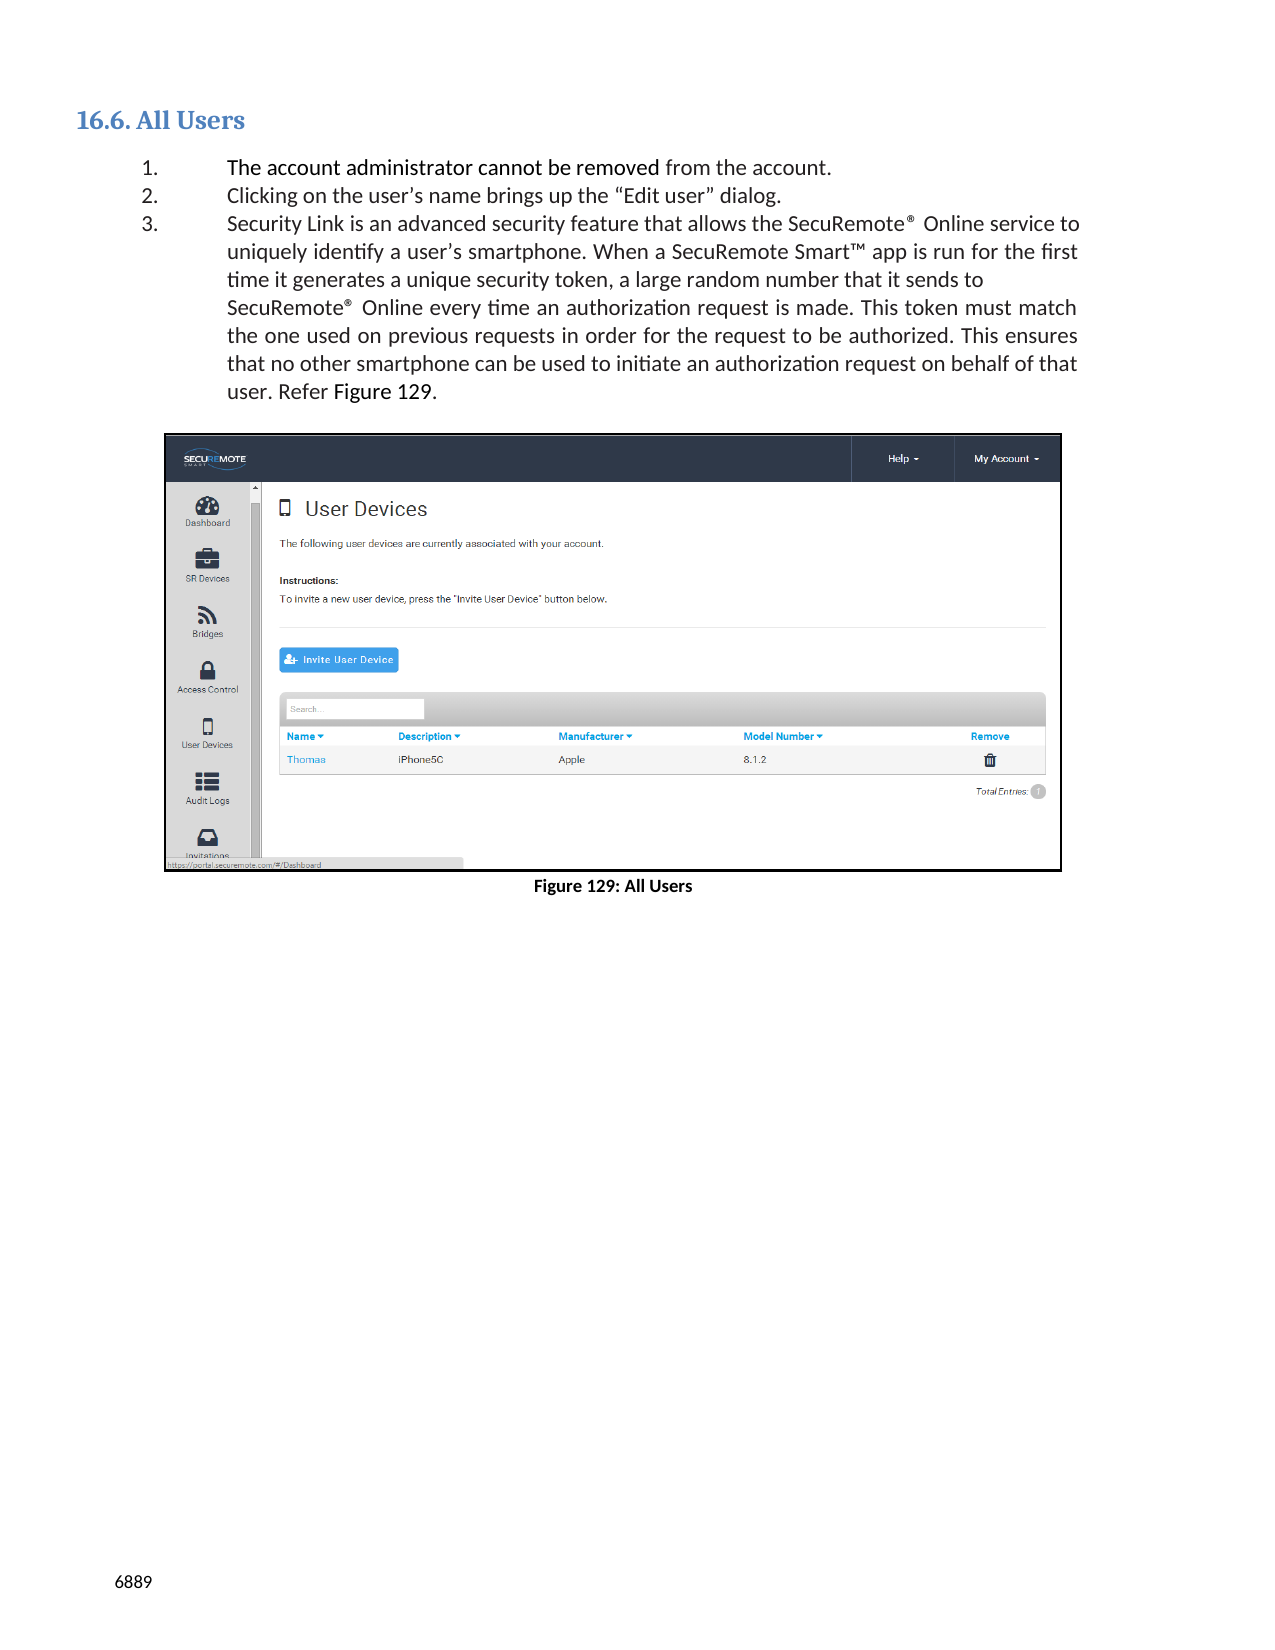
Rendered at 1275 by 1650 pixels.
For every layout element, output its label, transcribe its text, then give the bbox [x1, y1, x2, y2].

subtitle All Users [77, 105, 1198, 136]
picture [166, 435, 1060, 869]
list Clicking on the user’s name brings up the “Edit user” dialog. [141, 181, 1085, 209]
list The account administrator cannot be removed from the account. [141, 153, 1085, 181]
